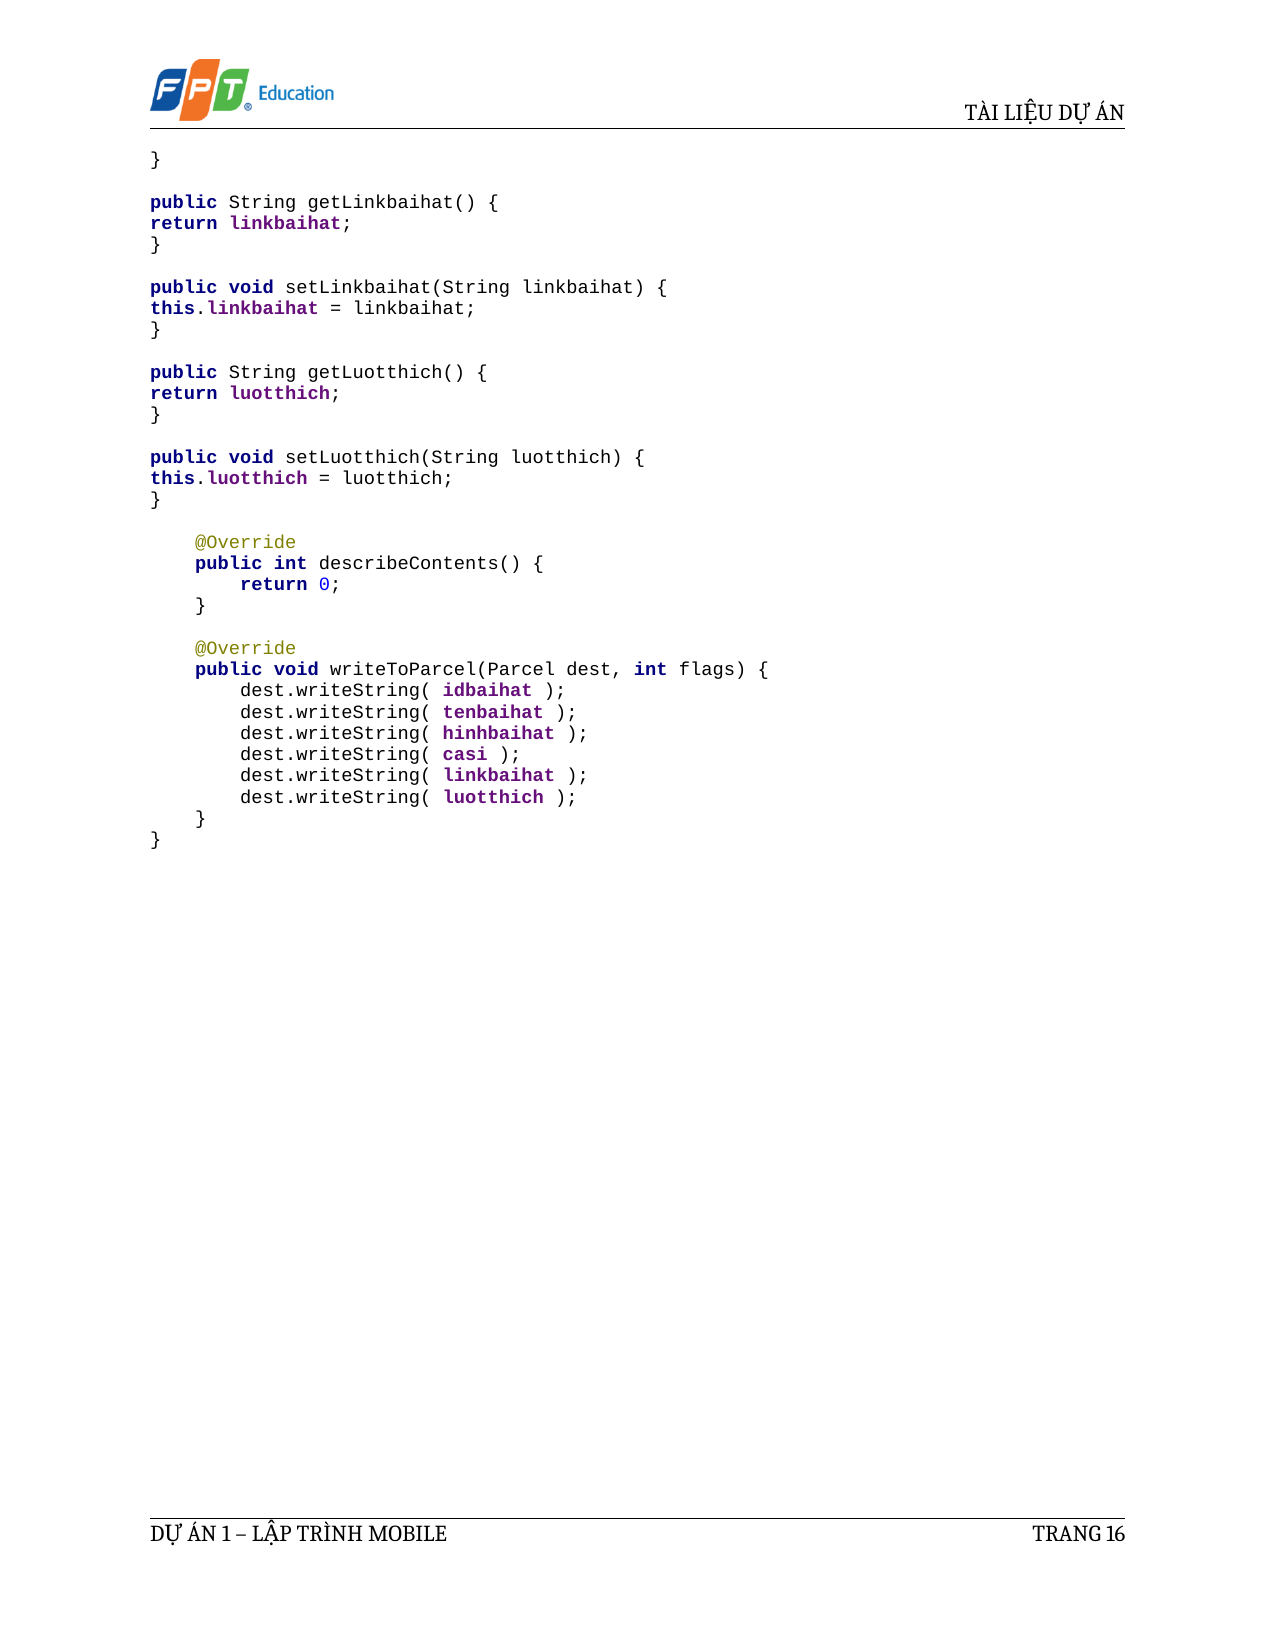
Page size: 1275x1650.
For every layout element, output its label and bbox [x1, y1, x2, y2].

text [150, 150, 1125, 851]
picture [150, 59, 336, 121]
